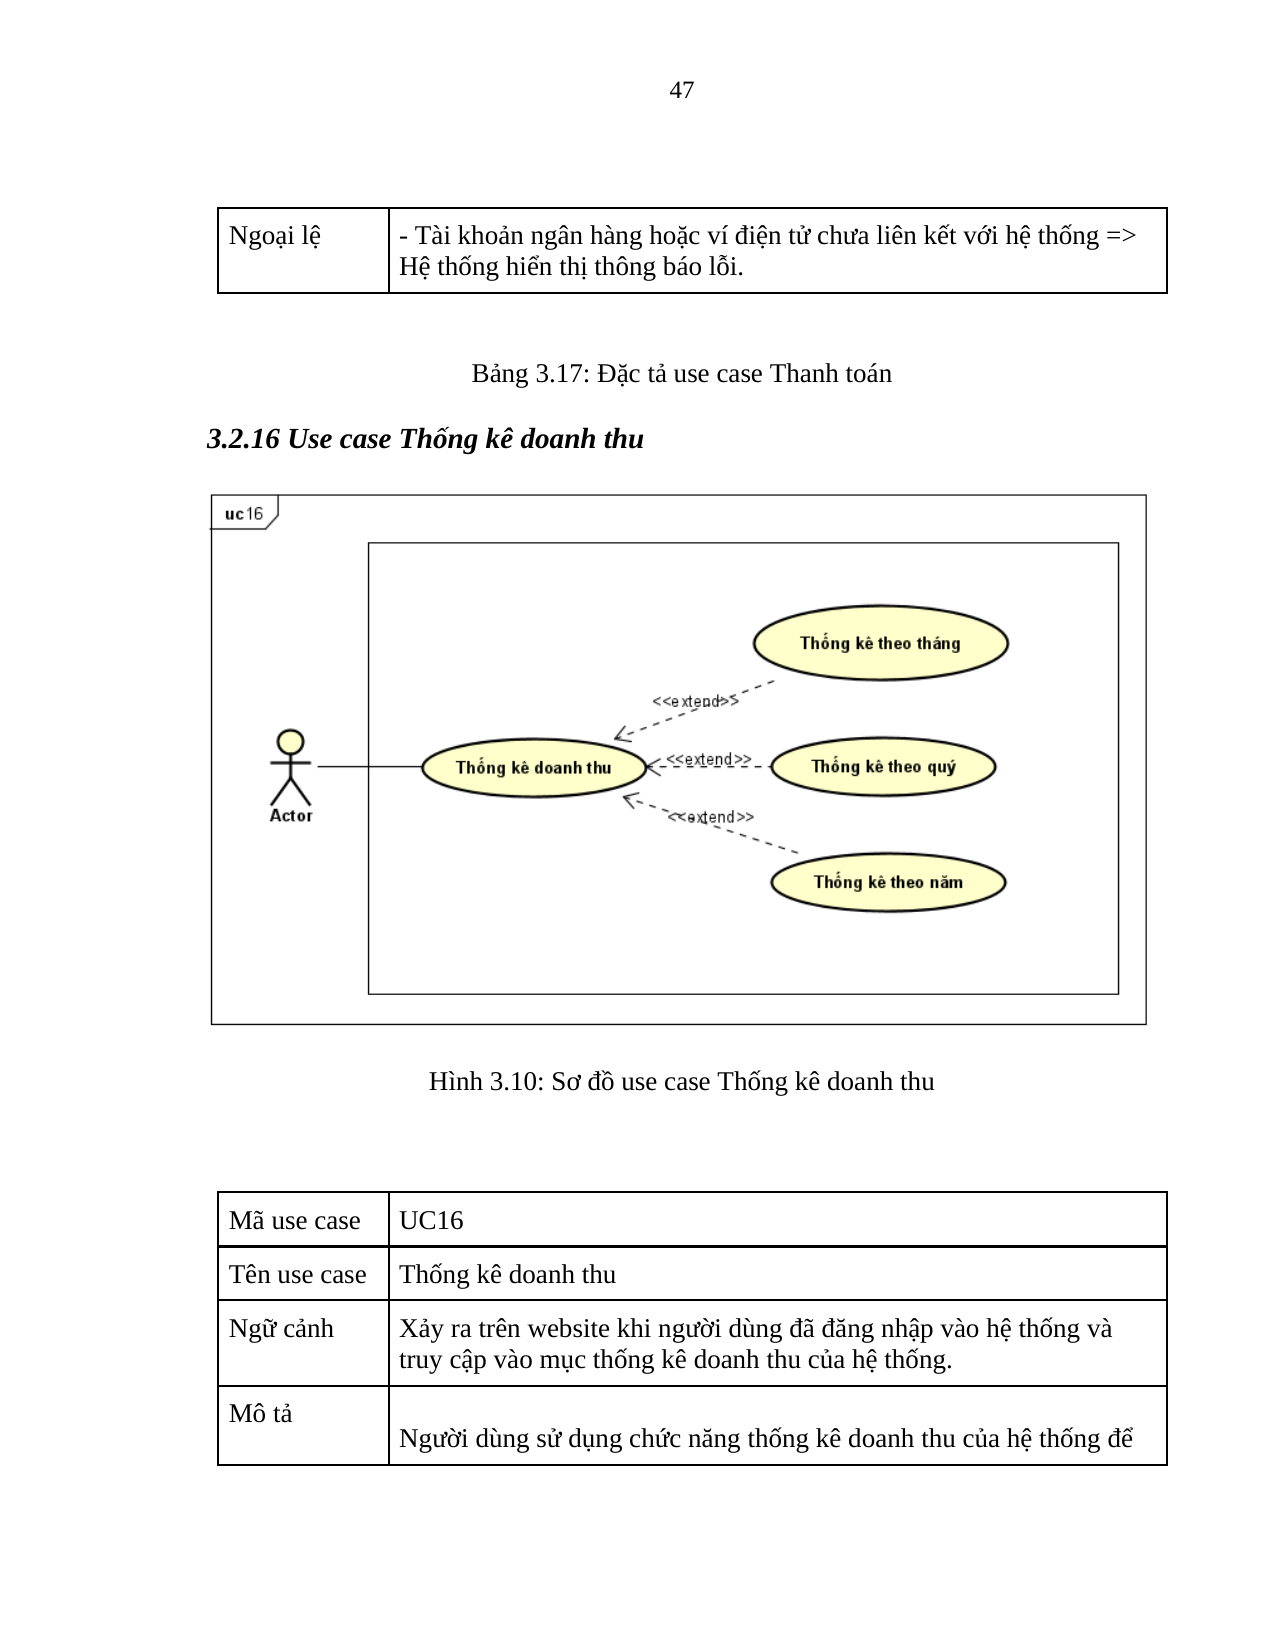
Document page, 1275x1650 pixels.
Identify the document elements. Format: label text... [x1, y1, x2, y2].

text Hình 3.10: Sơ đồ use case Thống kê doanh thu [207, 1064, 1157, 1096]
table_header Mã use case [219, 1193, 388, 1245]
table_cell Ngữ cảnh [219, 1301, 388, 1384]
table_cell Thống kê doanh thu [390, 1248, 1166, 1299]
text Bảng 3.17: Đặc tả use case Thanh toán [207, 357, 1157, 388]
table_cell Tên use case [219, 1248, 388, 1299]
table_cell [390, 1387, 1166, 1464]
table_cell Xảy ra trên website khi người dùng đã đăng nhập vào hệ thống và truy cập vào mục thống kê doanh thu của hệ thống. [390, 1301, 1166, 1384]
table_cell Ngoại lệ [219, 209, 388, 292]
table_cell - Tài khoản ngân hàng hoặc ví điện tử chưa liên kết với hệ thống => Hệ thống hiển thị thông báo lỗi. [390, 209, 1166, 292]
picture [206, 487, 1157, 1034]
text 3.2.16 Use case Thống kê doanh thu [207, 421, 1157, 454]
table_header UC16 [390, 1193, 1166, 1245]
table_cell Mô tả [219, 1387, 388, 1464]
